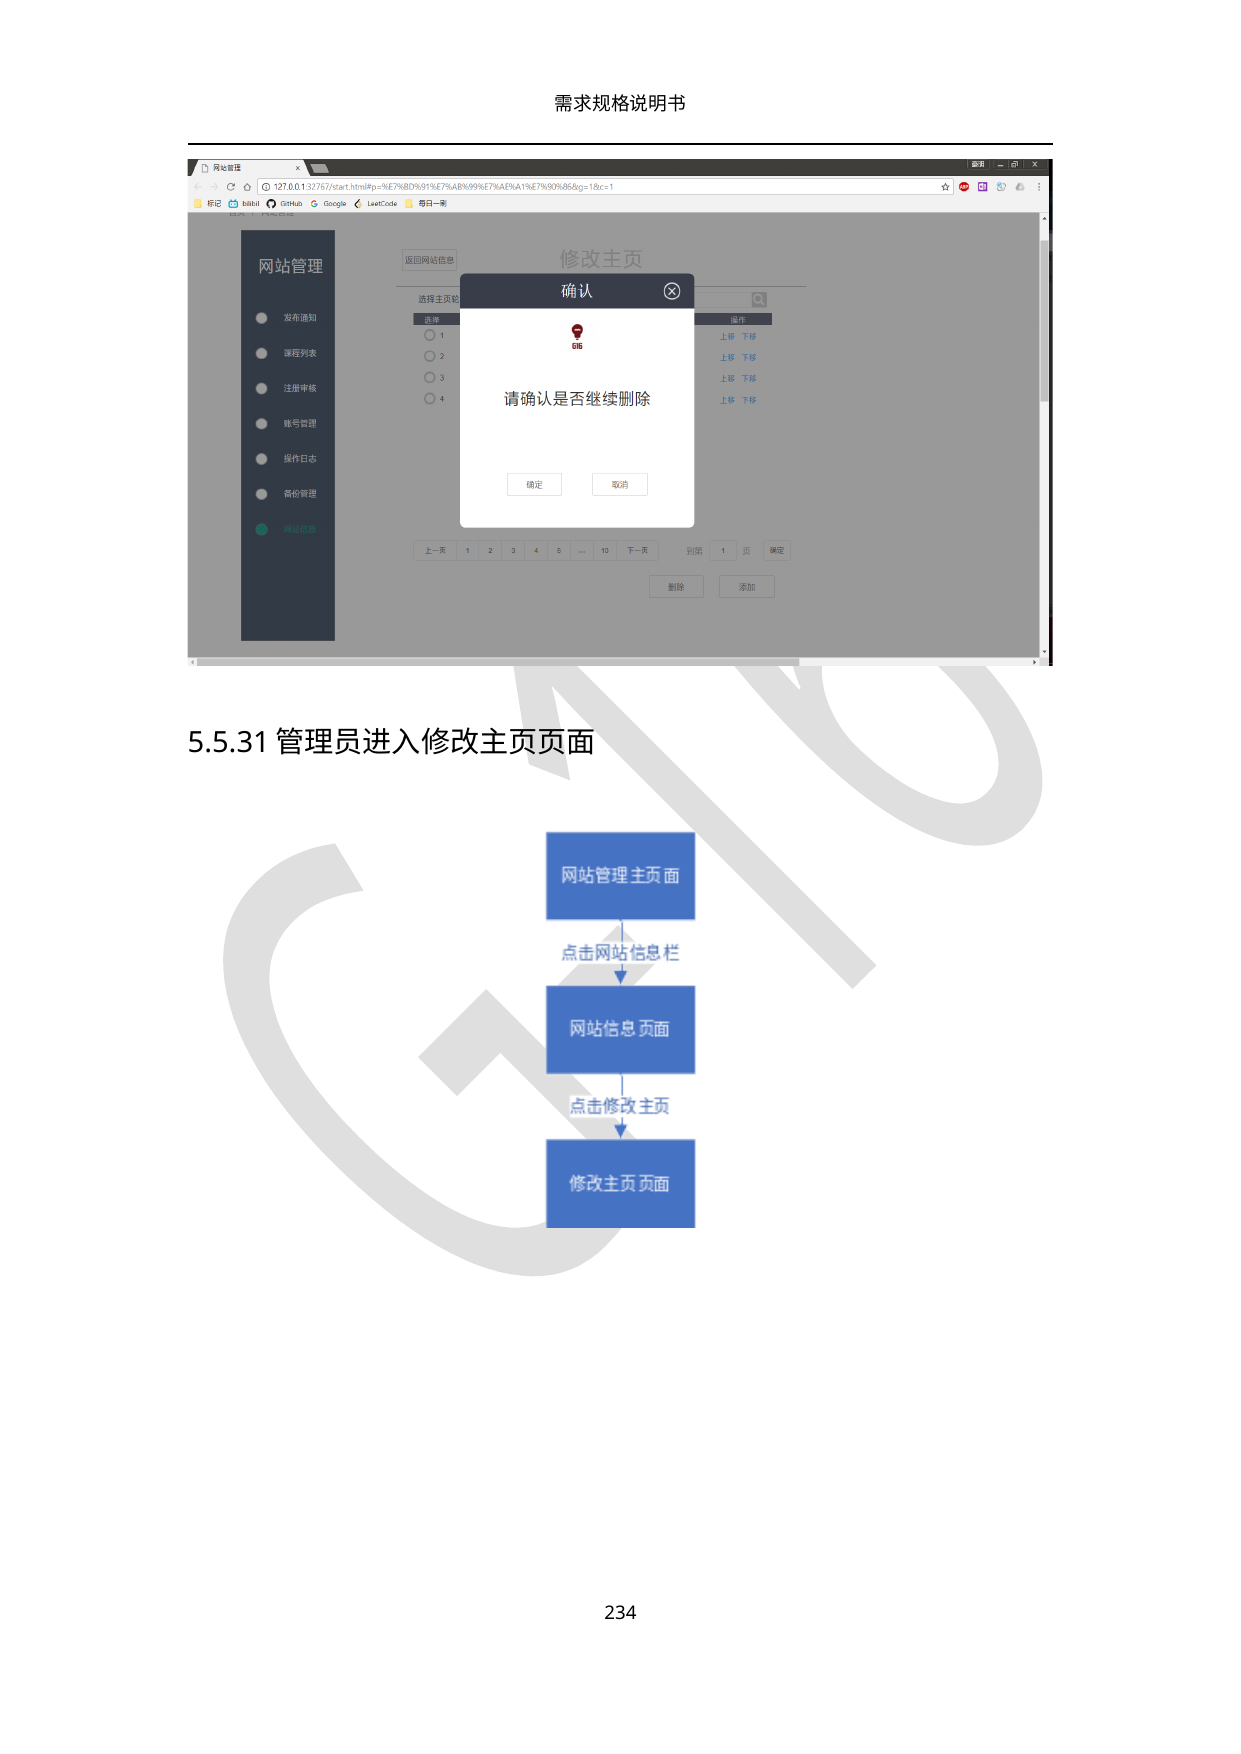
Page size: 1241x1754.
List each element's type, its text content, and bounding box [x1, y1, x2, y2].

picture [187, 159, 1053, 666]
subtitle 管理员进入修改主页页面 [187, 707, 1053, 772]
